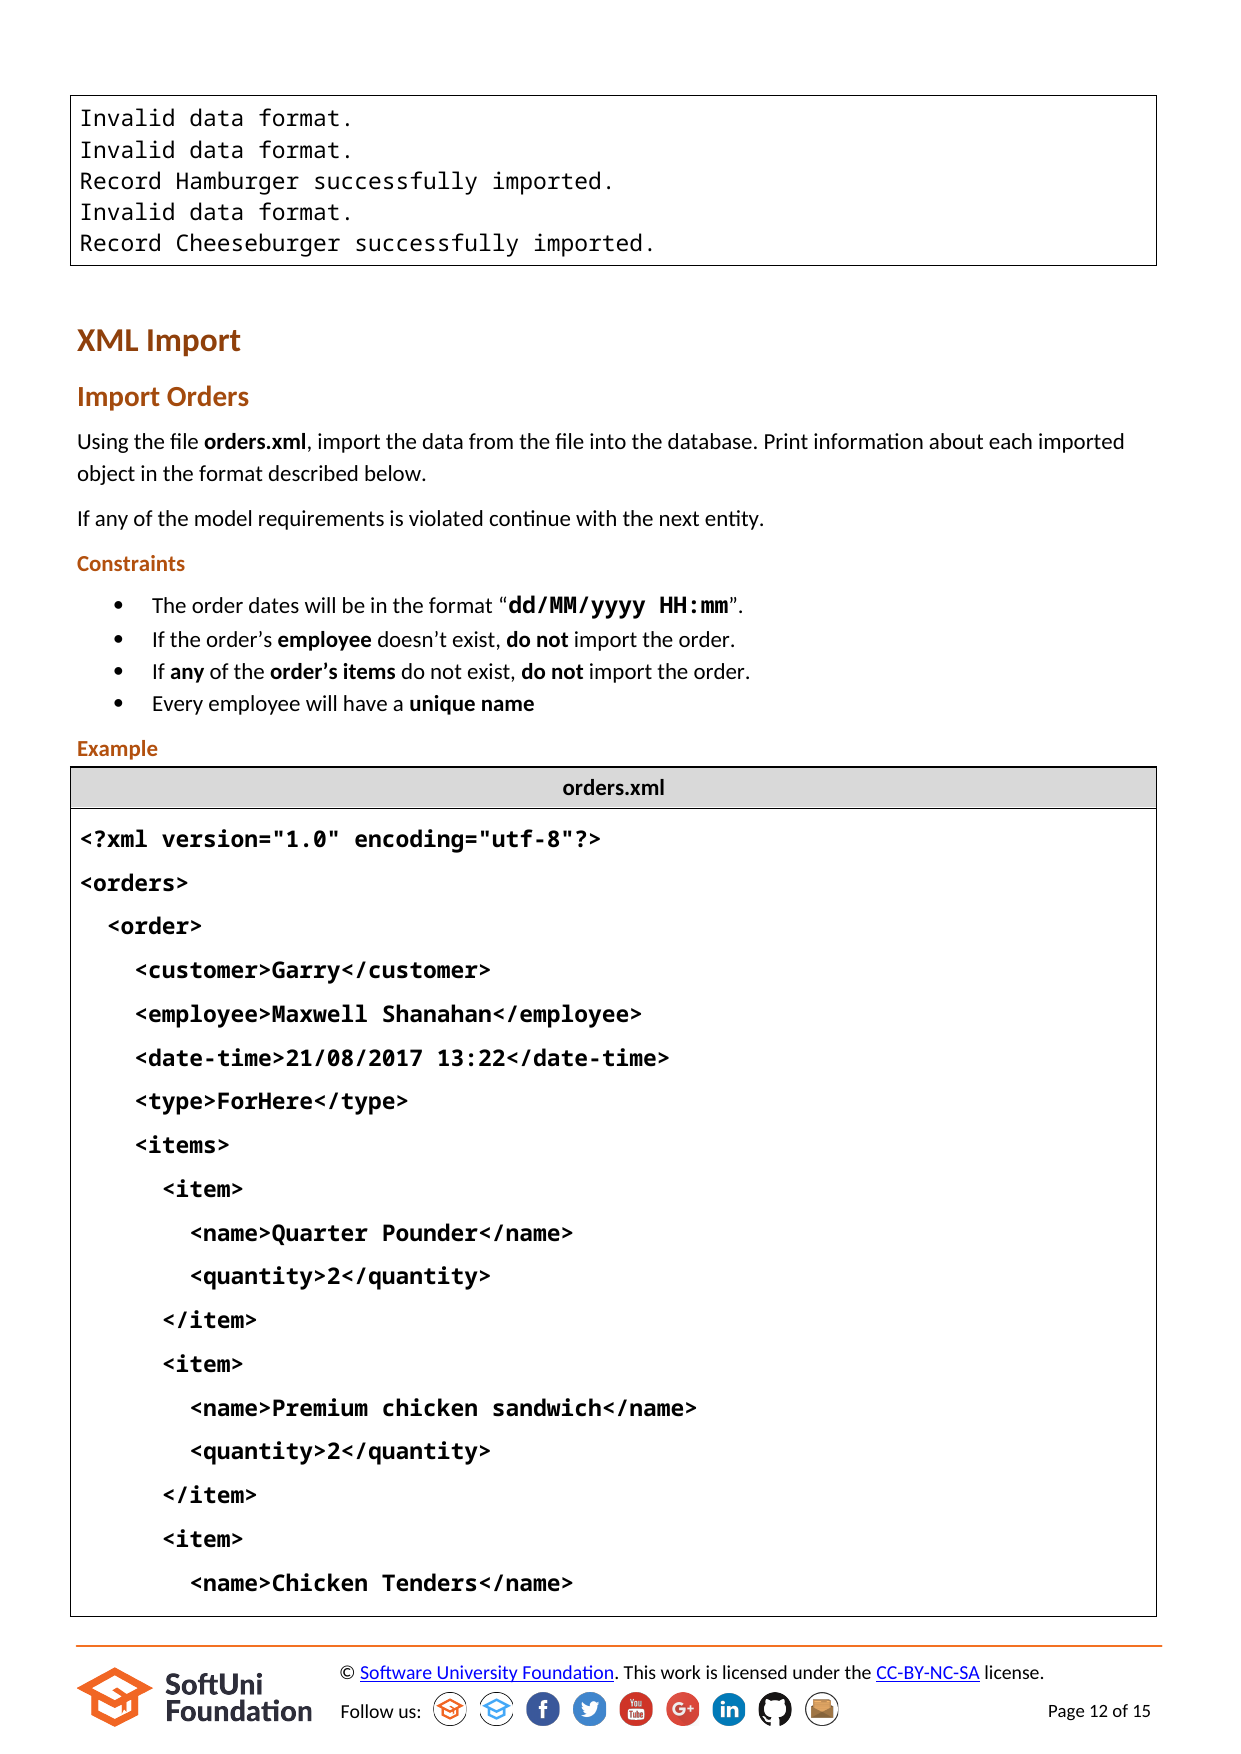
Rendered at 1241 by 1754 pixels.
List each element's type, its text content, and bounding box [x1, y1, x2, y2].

picture [736, 1716, 746, 1726]
picture [666, 1692, 700, 1726]
text If any of the model requirements is violated continue with the next entity. [77, 504, 1163, 532]
list The order dates will be in the format “dd/MM/yyyy HH:mm”. [114, 589, 1163, 621]
picture [619, 1692, 653, 1726]
picture [758, 1692, 792, 1726]
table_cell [71, 809, 1156, 1616]
subtitle Example [77, 734, 1163, 762]
picture [712, 1693, 722, 1703]
subtitle XML Import [77, 319, 1163, 359]
picture [712, 1716, 722, 1726]
subtitle Constraints [77, 549, 1163, 577]
picture [433, 1692, 467, 1726]
picture [76, 1667, 312, 1727]
picture [736, 1693, 746, 1703]
list If the order’s employee doesn’t exist, do not import the order. [114, 625, 1163, 653]
picture [526, 1692, 560, 1726]
list Every employee will have a unique name [114, 689, 1163, 718]
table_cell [71, 96, 1156, 264]
picture [805, 1692, 839, 1726]
picture [573, 1692, 607, 1726]
subtitle Import Orders [77, 378, 1163, 413]
table_header orders.xml [71, 768, 1156, 807]
list If any of the order’s items do not exist, do not import the order. [114, 657, 1163, 685]
picture [480, 1692, 513, 1726]
picture [727, 1707, 738, 1717]
text Using the file orders.xml, import the data from the file into the database. Print information about each imported object in the format described below. [77, 427, 1163, 487]
